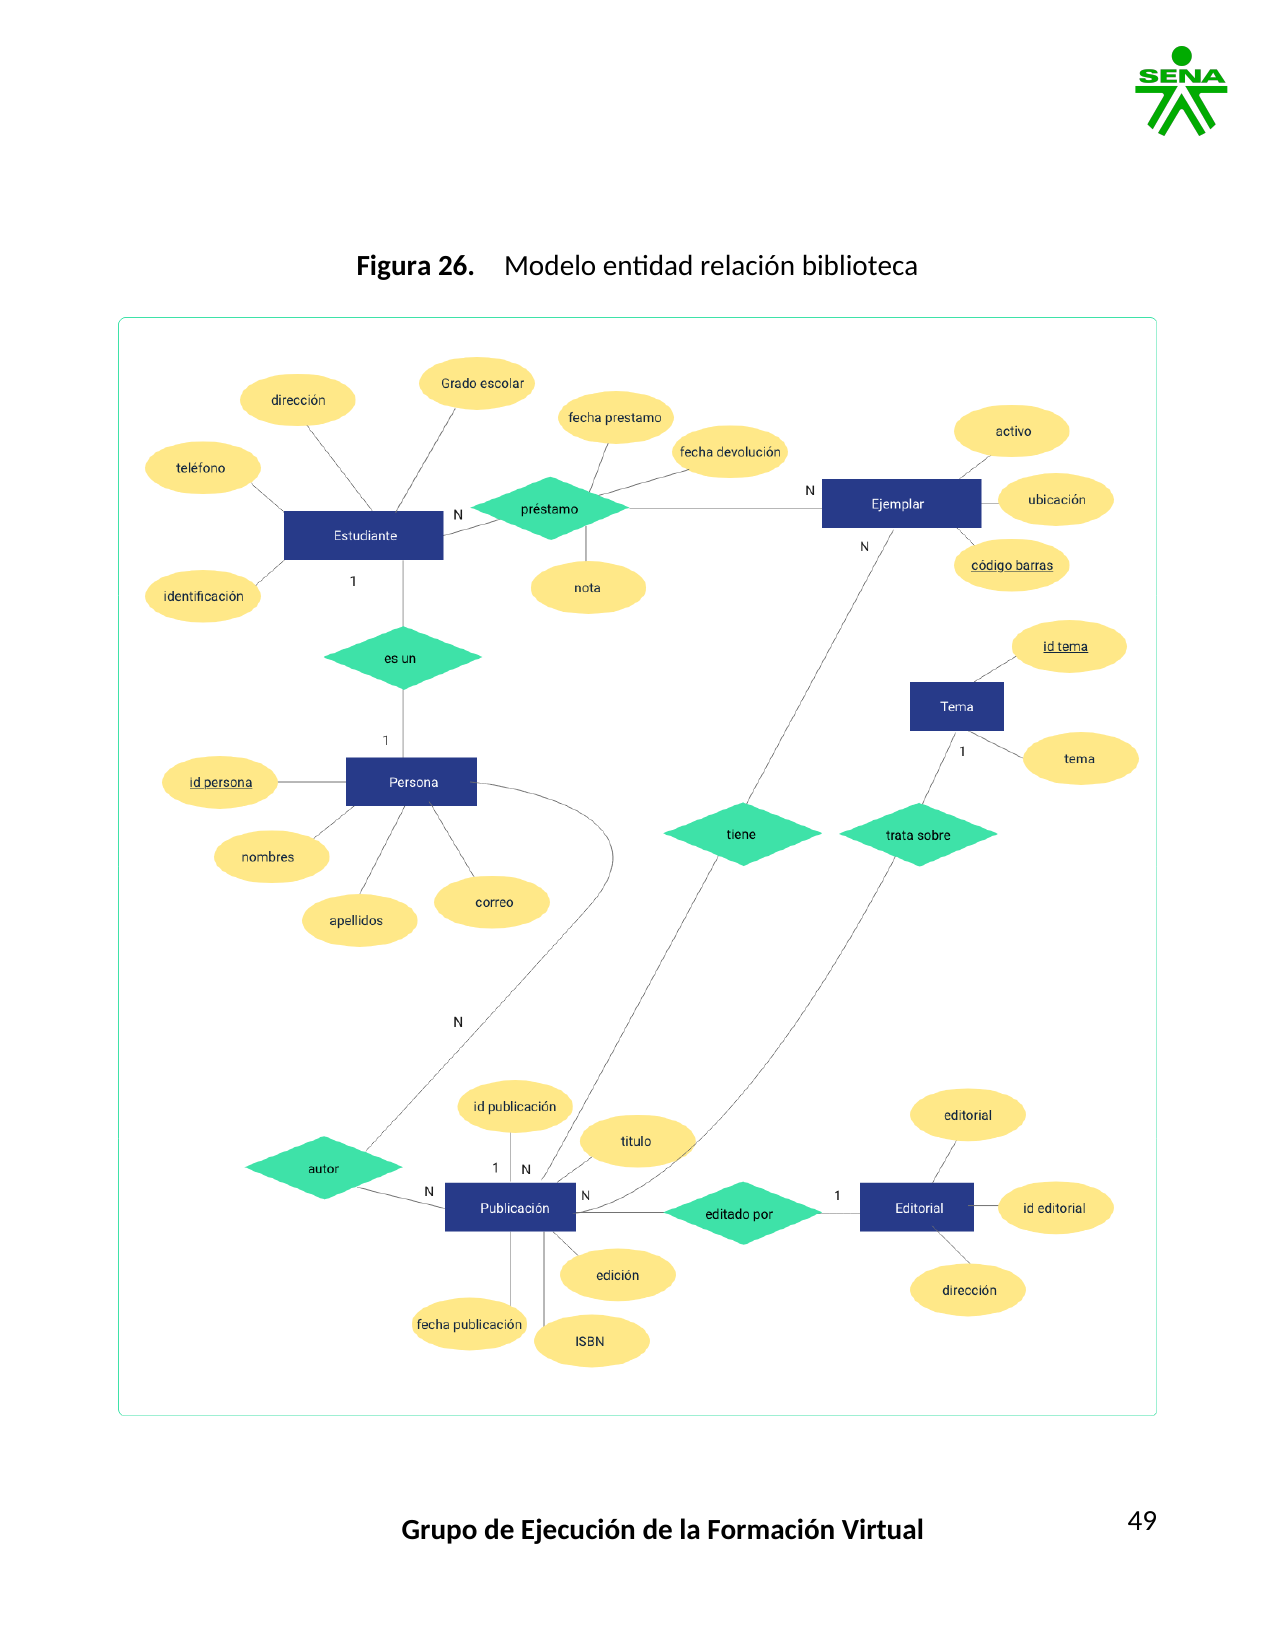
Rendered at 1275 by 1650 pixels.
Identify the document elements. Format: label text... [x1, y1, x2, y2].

picture [1135, 46, 1228, 136]
text Modelo entidad relación biblioteca [118, 247, 1157, 283]
picture [118, 317, 1157, 1416]
